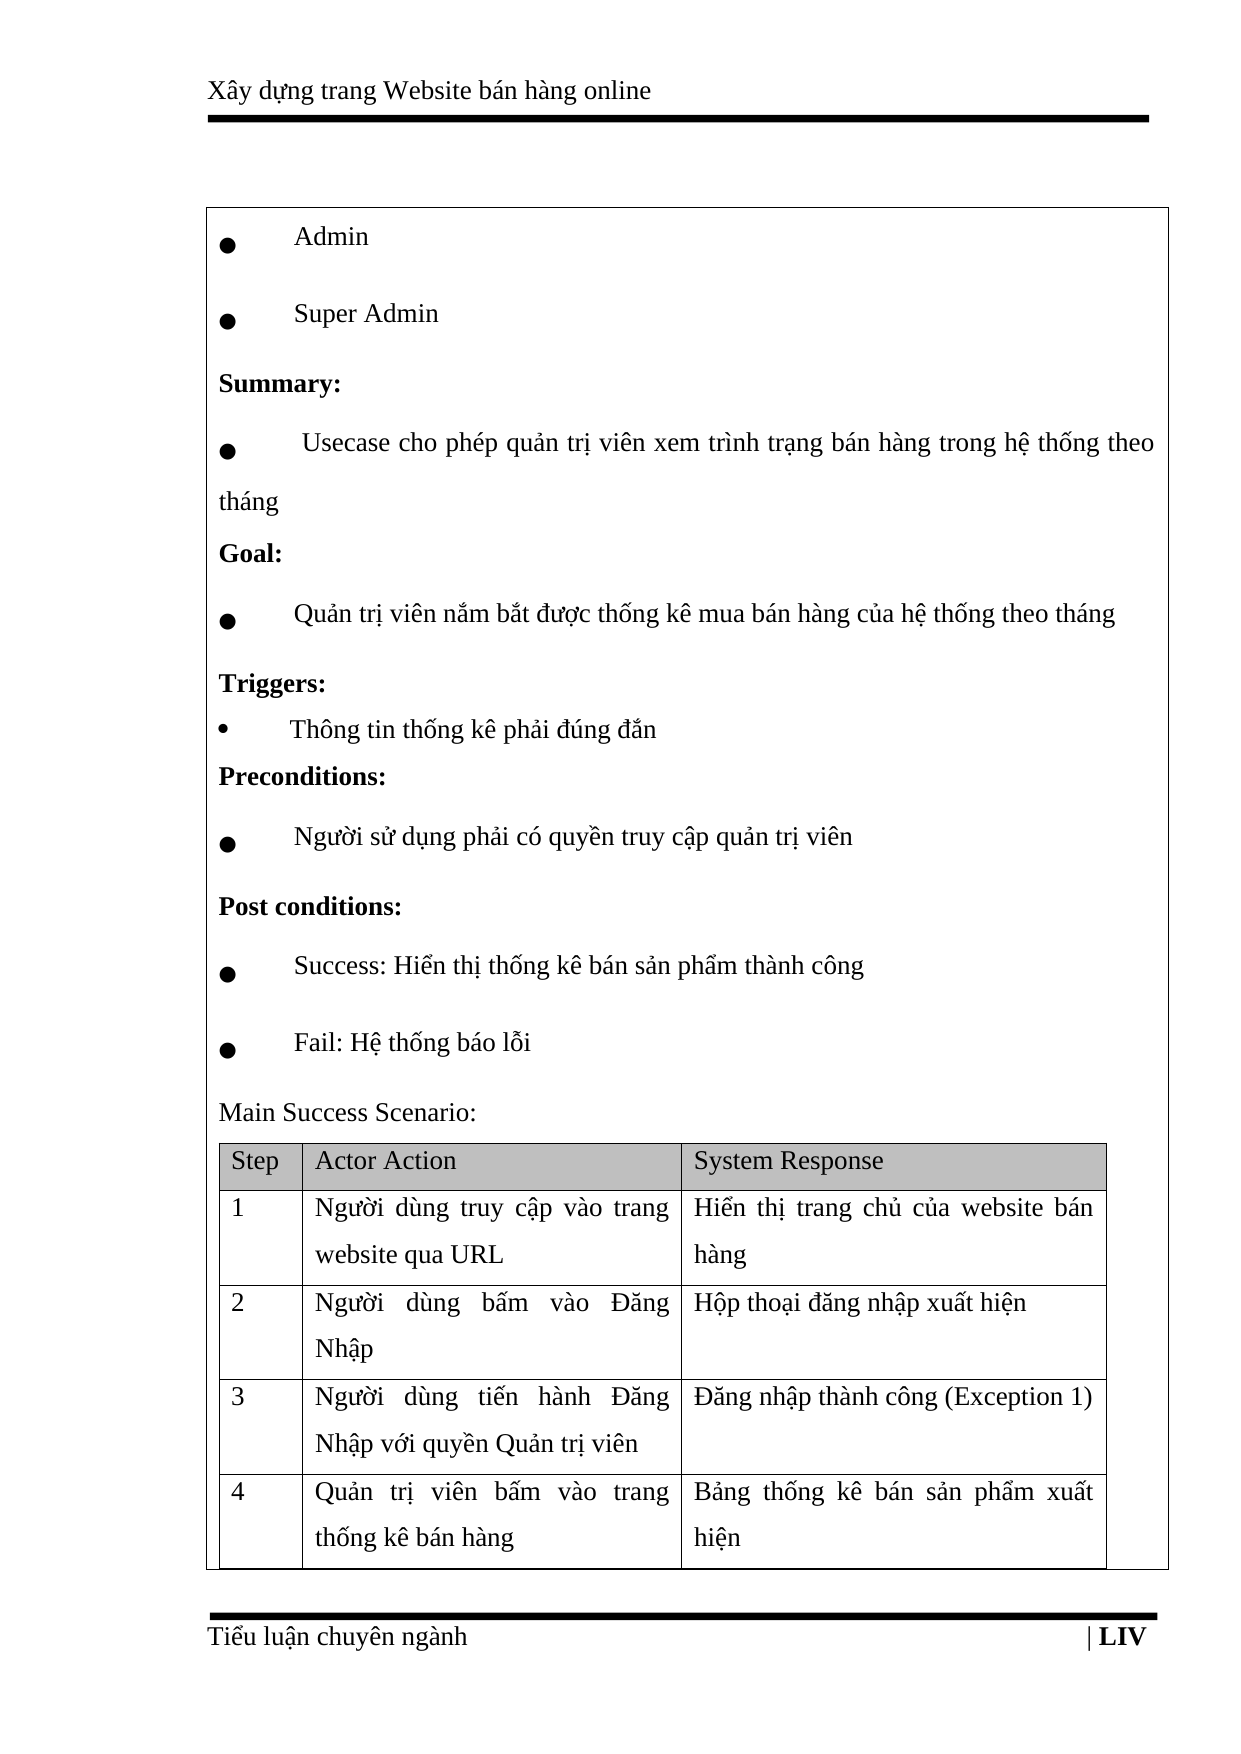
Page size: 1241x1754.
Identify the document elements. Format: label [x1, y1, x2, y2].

table_cell [207, 208, 1168, 1569]
